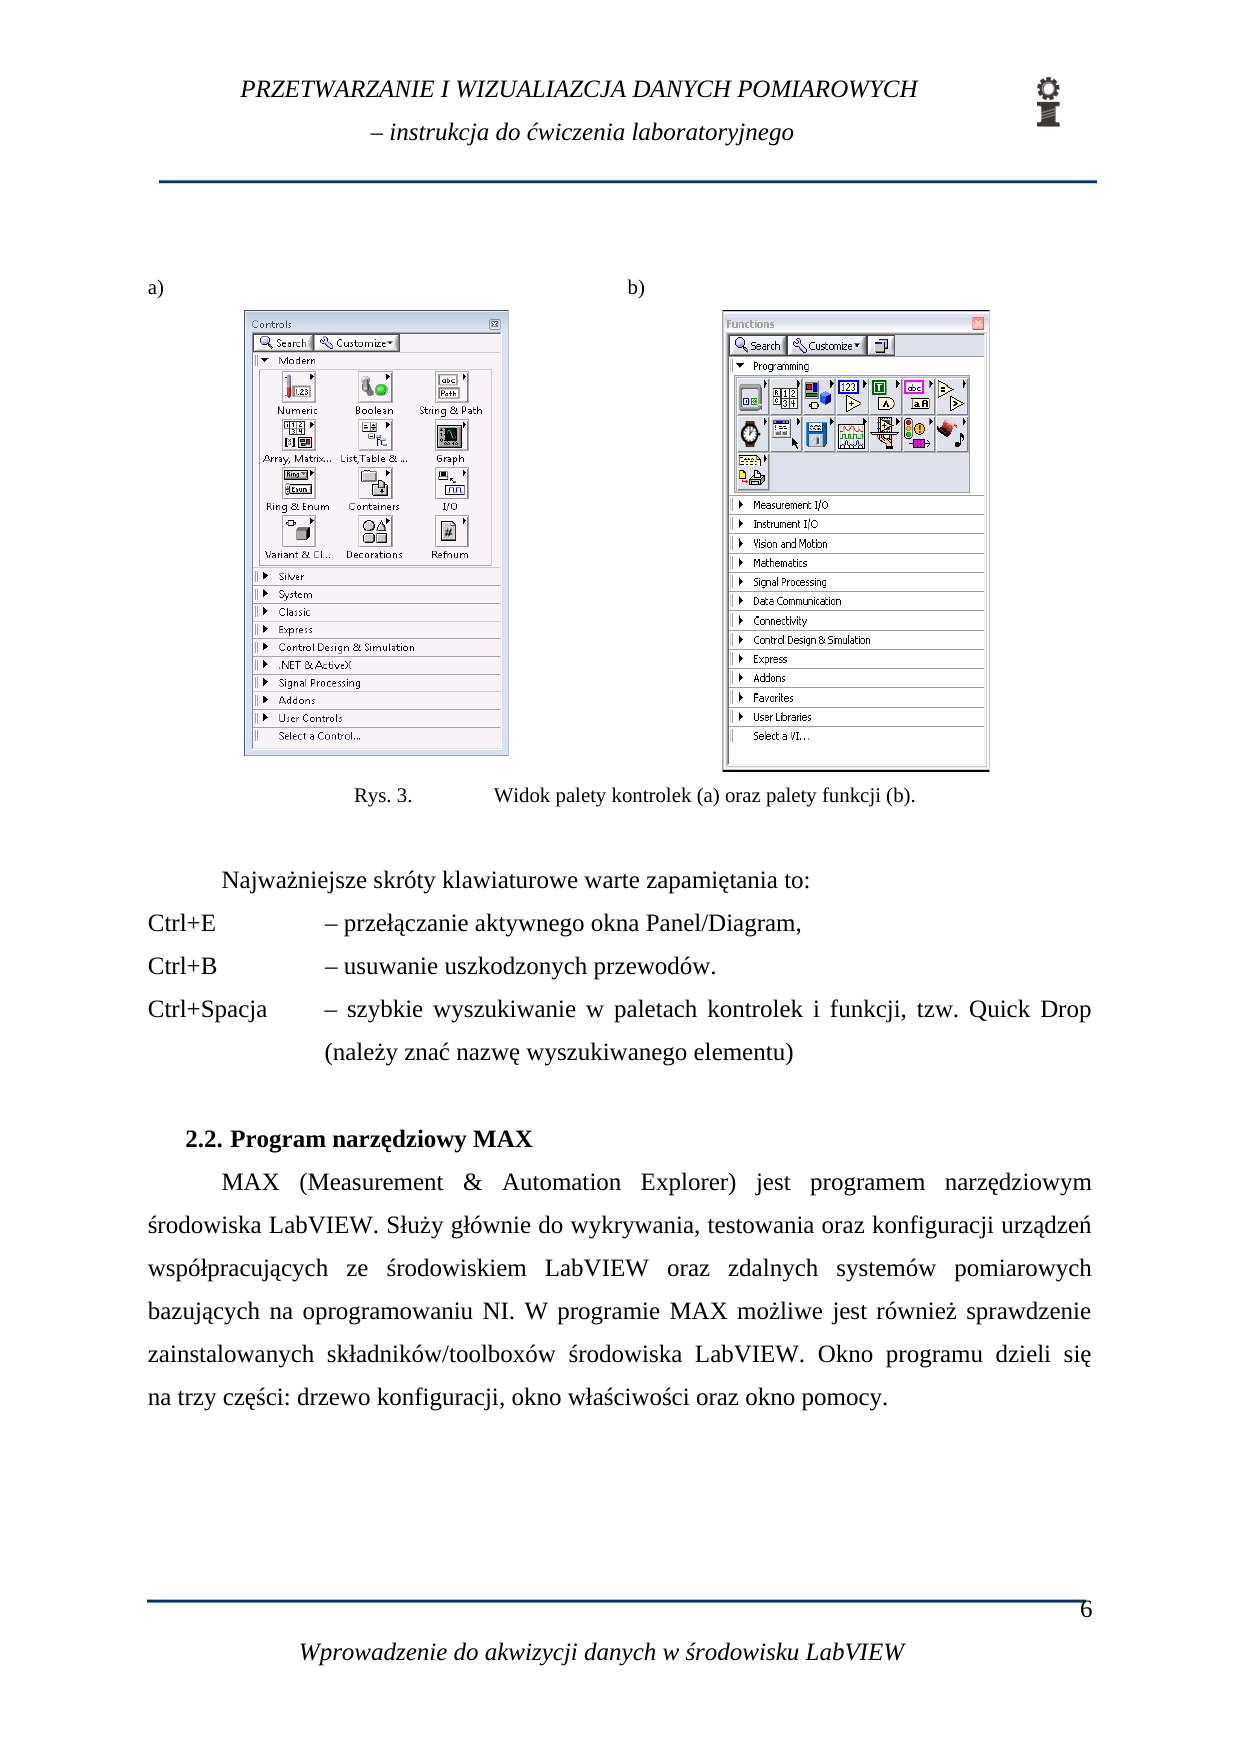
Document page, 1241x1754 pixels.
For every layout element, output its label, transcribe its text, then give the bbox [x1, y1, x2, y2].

text Najważniejsze skróty klawiaturowe warte zapamiętania to: [148, 865, 1092, 894]
table_header a) [136, 275, 616, 783]
text MAX (Measurement & Automation Explorer) jest programem narzędziowym środowiska LabVIEW. Służy głównie do wykrywania, testowania oraz konfiguracji urządzeń współpracujących ze środowiskiem LabVIEW oraz zdalnych systemów pomiarowych bazujących na oprogramowaniu NI. W programie MAX możliwe jest również sprawdzenie zainstalowanych składników/toolboxów środowiska LabVIEW. Okno programu dzieli się na trzy części: drzewo konfiguracji, okno właściwości oraz okno pomocy. [148, 1167, 1092, 1411]
picture [722, 310, 990, 772]
text Ctrl+B – usuwanie uszkodzonych przewodów. [148, 951, 1092, 980]
picture [147, 1593, 1086, 1610]
picture [244, 310, 509, 756]
text Ctrl+E – przełączanie aktywnego okna Panel/Diagram, [148, 908, 1092, 937]
table_header b) [616, 275, 1096, 783]
text Ctrl+Spacja – szybkie wyszukiwanie w paletach kontrolek i funkcji, tzw. Quick Drop (należy znać nazwę wyszukiwanego elementu) [148, 994, 1092, 1066]
picture [159, 174, 1097, 190]
list Program narzędziowy MAX [185, 1124, 1092, 1152]
table_cell Widok palety kontrolek (a) oraz palety funkcji (b). [136, 784, 1096, 822]
